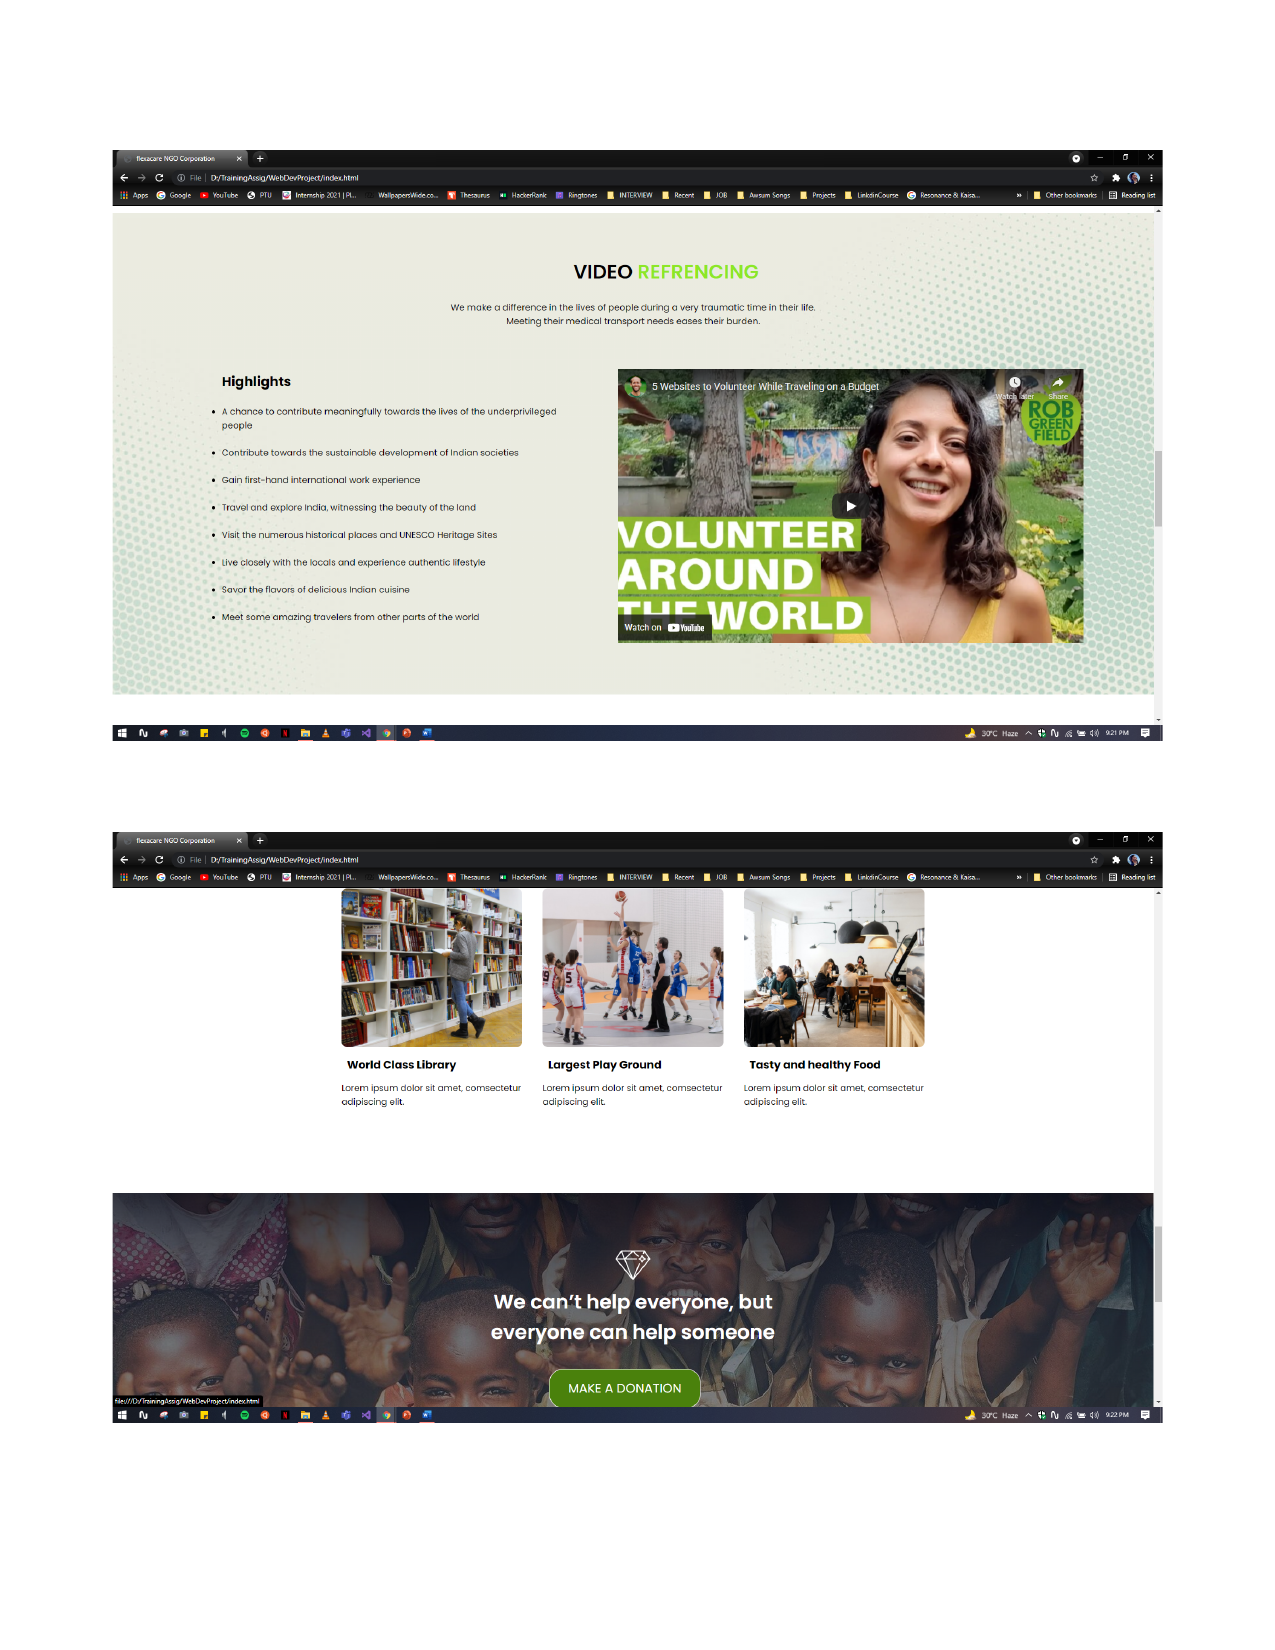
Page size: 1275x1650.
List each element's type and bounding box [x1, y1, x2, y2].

picture [112, 832, 1163, 1423]
picture [112, 150, 1163, 741]
